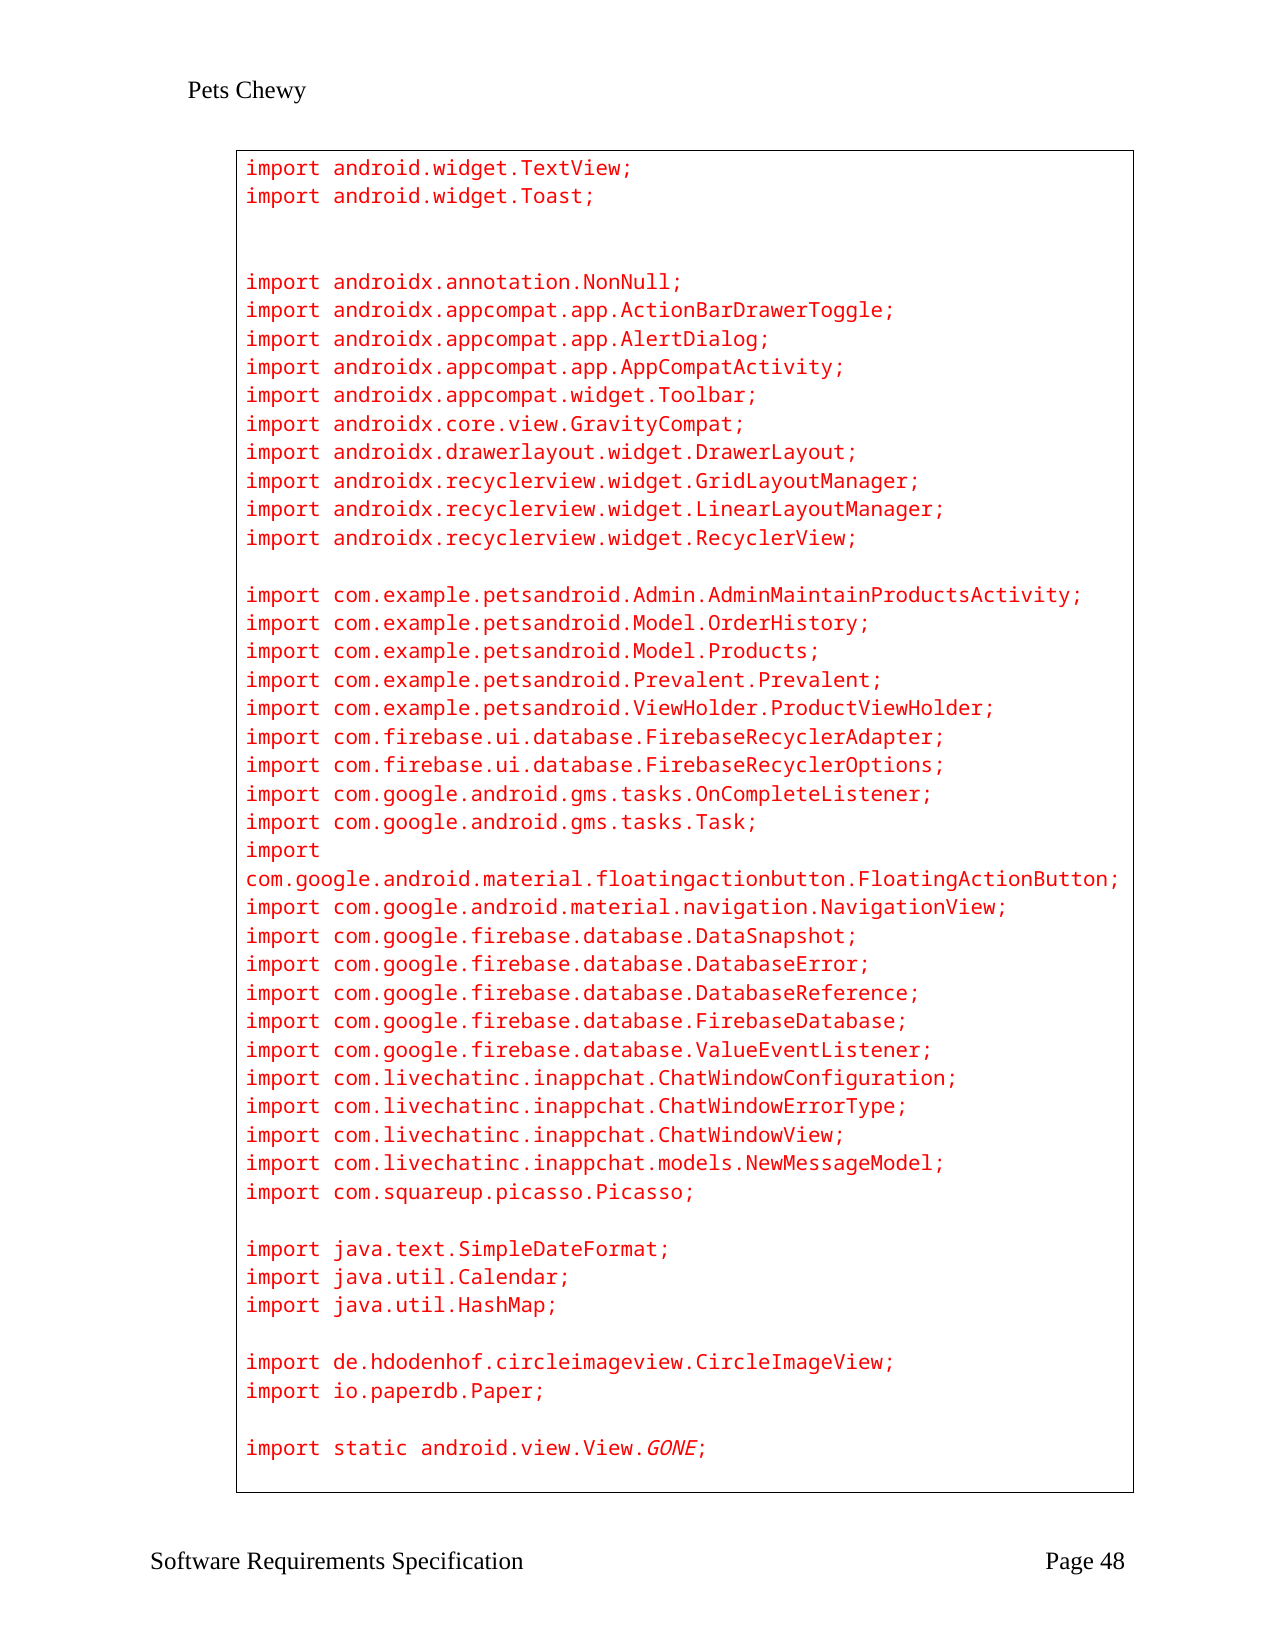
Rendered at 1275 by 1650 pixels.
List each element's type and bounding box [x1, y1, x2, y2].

text [237, 151, 1133, 1492]
